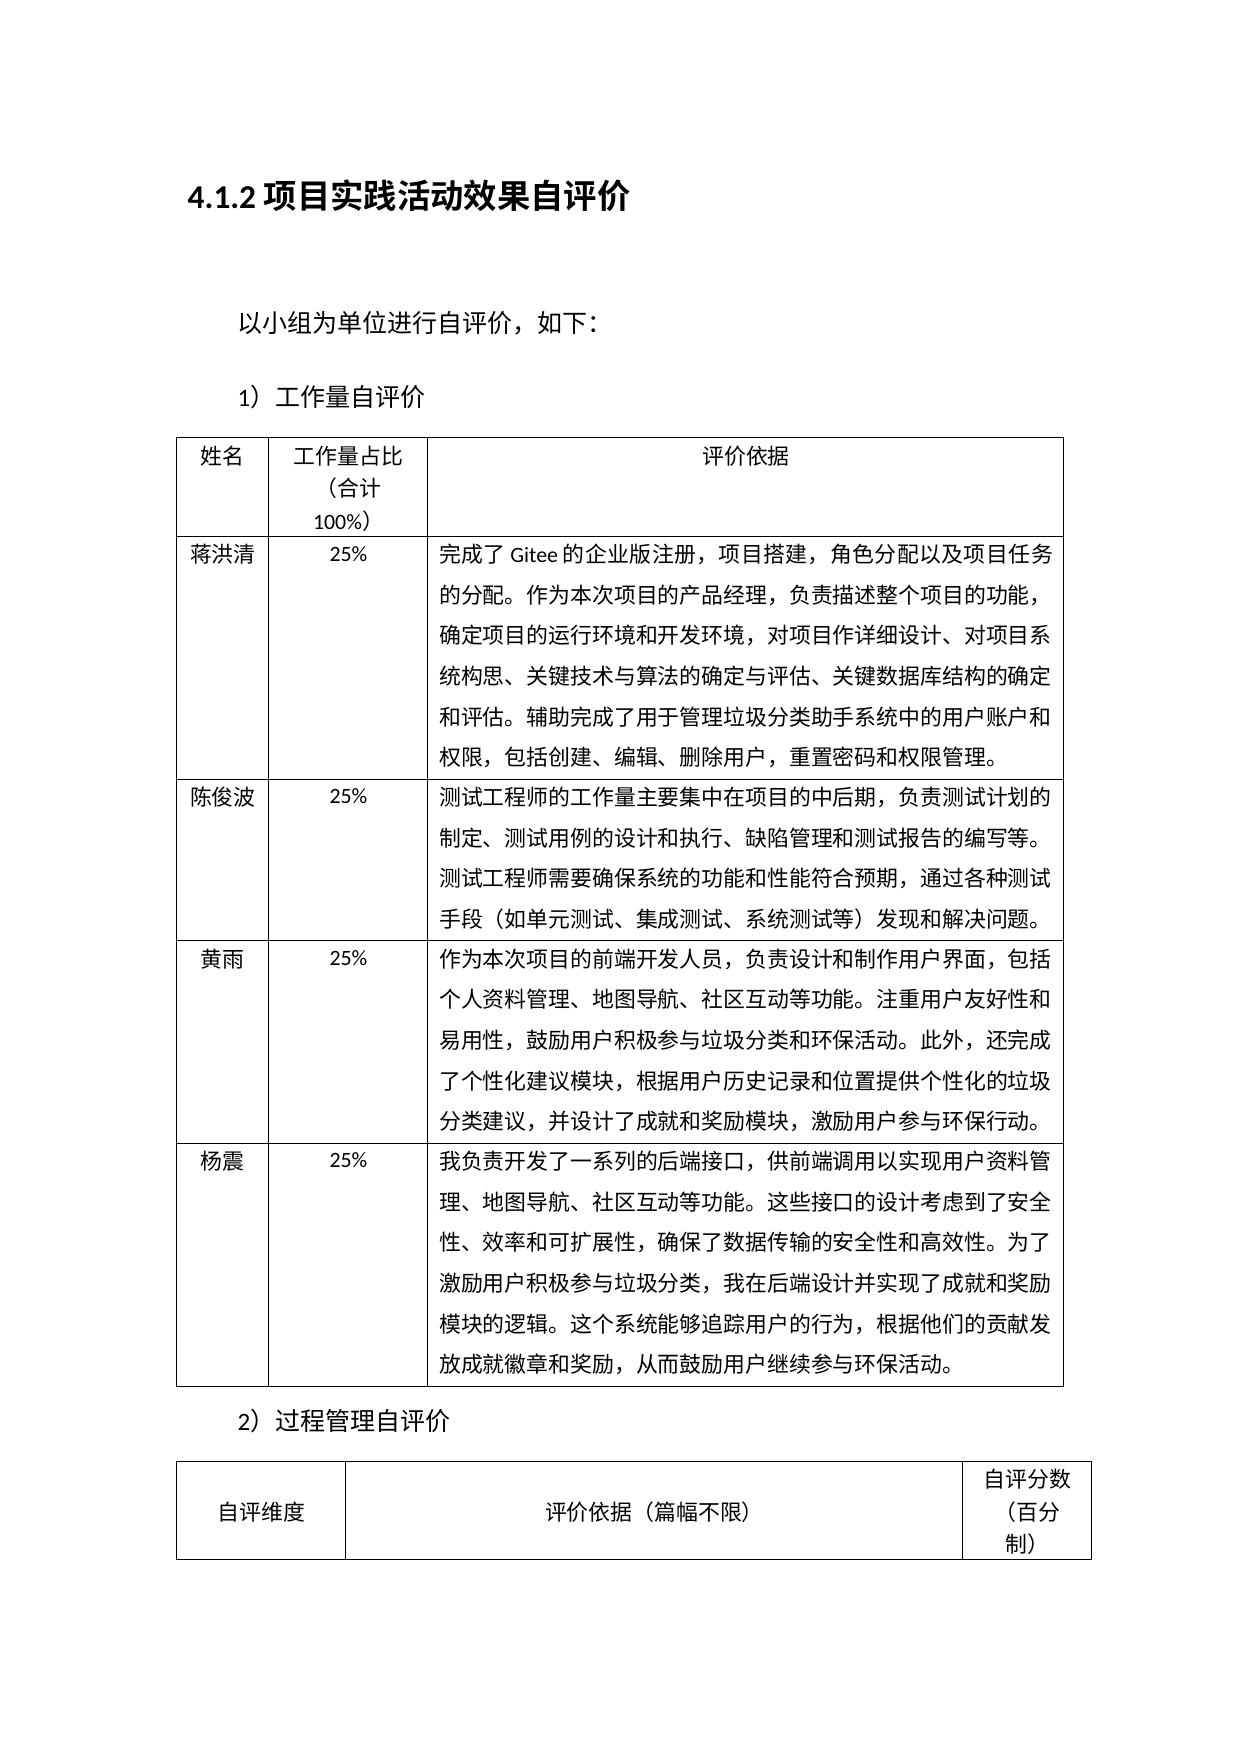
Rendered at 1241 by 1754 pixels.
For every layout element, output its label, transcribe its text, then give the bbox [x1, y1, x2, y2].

table_header 工作量占比 （合计100%） [269, 438, 427, 536]
table_cell 我负责开发了一系列的后端接口，供前端调用以实现用户资料管理、地图导航、社区互动等功能。这些接口的设计考虑到了安全性、效率和可扩展性，确保了数据传输的安全性和高效性。为了激励用户积极参与垃圾分类，我在后端设计并实现了成就和奖励模块的逻辑。这个系统能够追踪用户的行为，根据他们的贡献发放成就徽章和奖励，从而鼓励用户继续参与环保活动。 [428, 1144, 1063, 1386]
text 2）过程管理自评价 [187, 1387, 1053, 1452]
table_cell 杨震 [177, 1144, 268, 1386]
table_cell 完成了Gitee的企业版注册，项目搭建，角色分配以及项目任务的分配。作为本次项目的产品经理，负责描述整个项目的功能，确定项目的运行环境和开发环境，对项目作详细设计、对项目系统构思、关键技术与算法的确定与评估、关键数据库结构的确定和评估。辅助完成了用于管理垃圾分类助手系统中的用户账户和权限，包括创建、编辑、删除用户，重置密码和权限管理。 [428, 537, 1063, 779]
text 以小组为单位进行自评价，如下： [187, 289, 1053, 354]
table_cell 25% [269, 537, 427, 779]
table_header 姓名 [177, 438, 268, 536]
text 1）工作量自评价 [187, 363, 1053, 428]
table_cell 25% [269, 780, 427, 940]
table_cell 陈俊波 [177, 780, 268, 940]
subtitle 4.1.2 项目实践活动效果自评价 [187, 162, 1053, 227]
table_header 评价依据（篇幅不限） [346, 1462, 962, 1559]
table_cell 黄雨 [177, 941, 268, 1143]
table_cell 作为本次项目的前端开发人员，负责设计和制作用户界面，包括个人资料管理、地图导航、社区互动等功能。注重用户友好性和易用性，鼓励用户积极参与垃圾分类和环保活动。此外，还完成了个性化建议模块，根据用户历史记录和位置提供个性化的垃圾分类建议，并设计了成就和奖励模块，激励用户参与环保行动。 [428, 941, 1063, 1143]
table_header 自评分数 （百分制） [963, 1462, 1091, 1559]
table_cell 25% [269, 941, 427, 1143]
table_cell 测试工程师的工作量主要集中在项目的中后期，负责测试计划的制定、测试用例的设计和执行、缺陷管理和测试报告的编写等。测试工程师需要确保系统的功能和性能符合预期，通过各种测试手段（如单元测试、集成测试、系统测试等）发现和解决问题。 [428, 780, 1063, 940]
table_header 评价依据 [428, 438, 1063, 536]
table_cell 25% [269, 1144, 427, 1386]
table_header 自评维度 [177, 1462, 345, 1559]
table_cell 蒋洪清 [177, 537, 268, 779]
